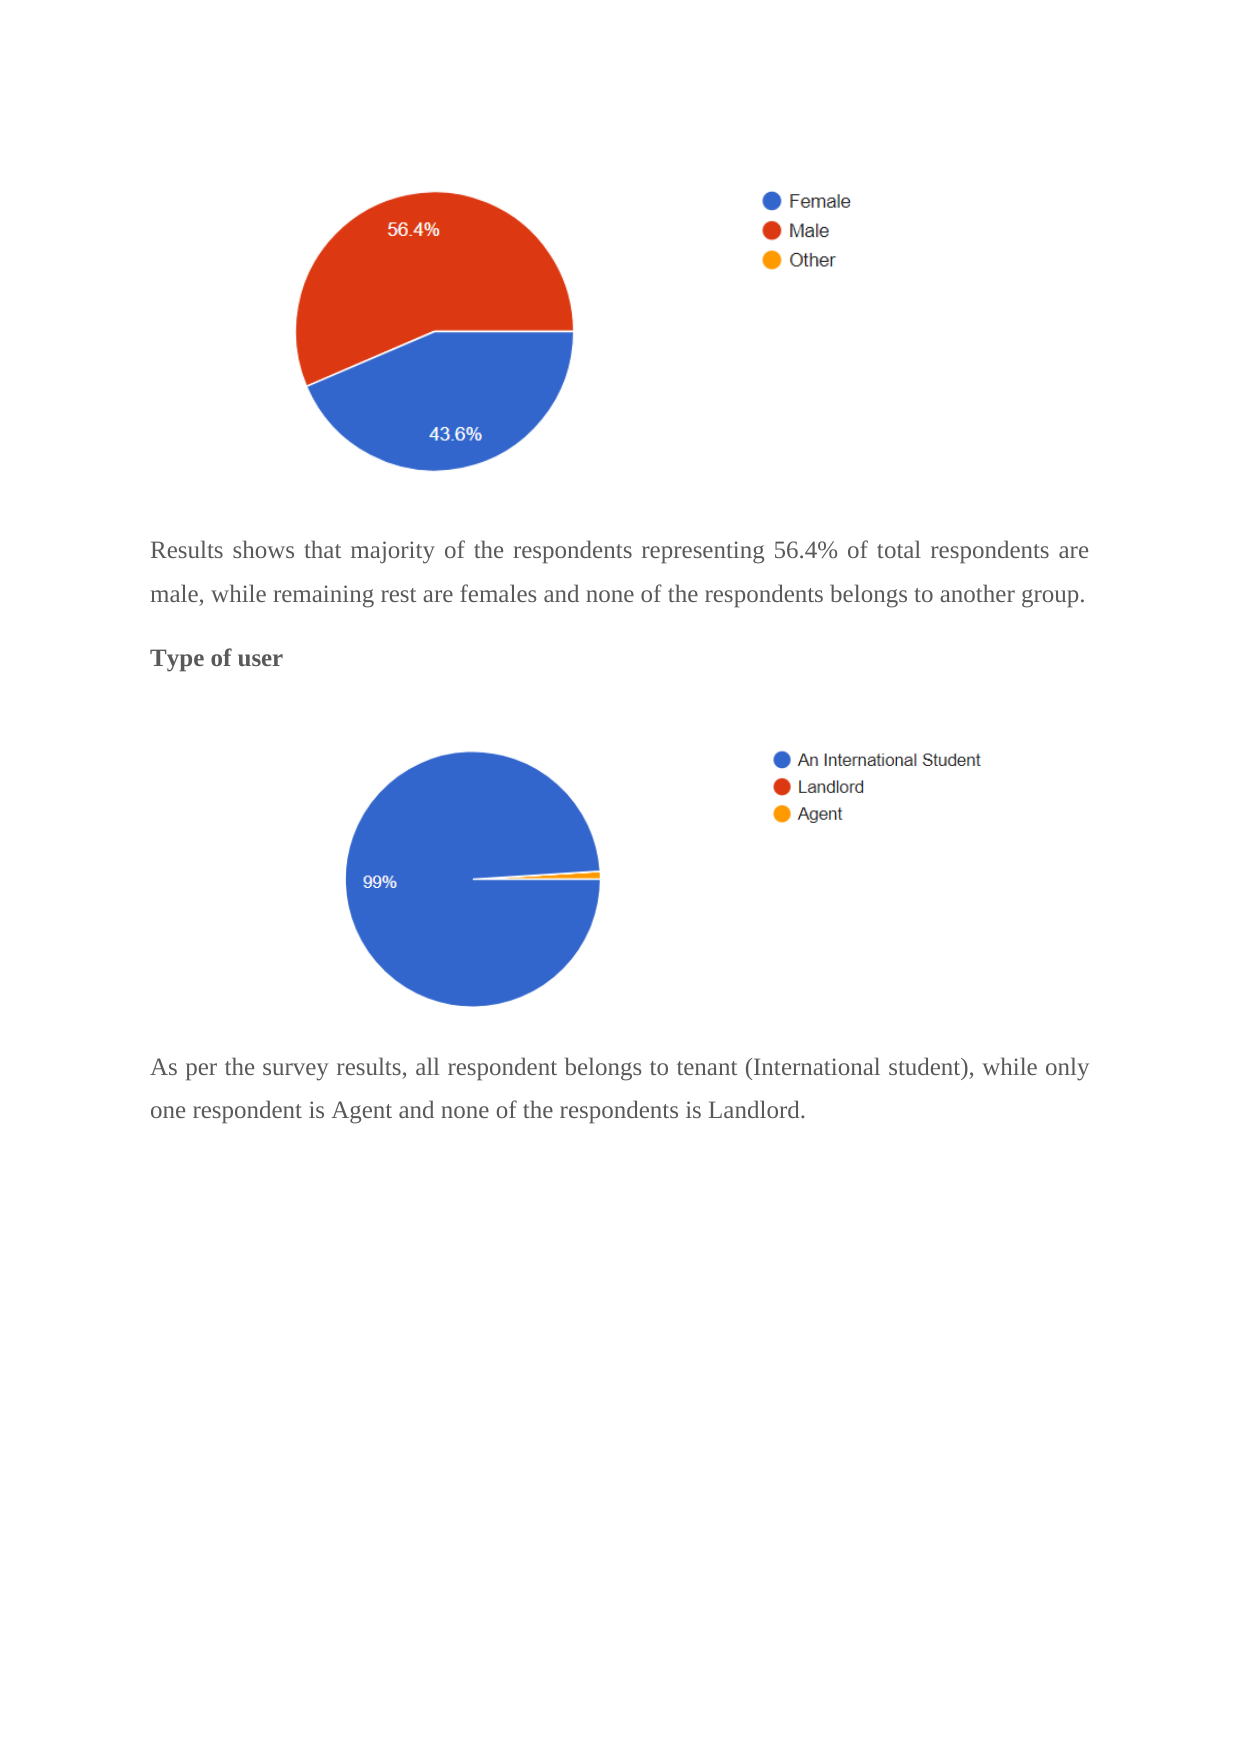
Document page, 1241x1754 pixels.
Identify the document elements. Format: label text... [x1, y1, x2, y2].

text Results shows that majority of the respondents representing 56.4% of total respondents are male, while remaining rest are females and none of the respondents belongs to another group. [150, 522, 1090, 607]
picture [150, 706, 1090, 1038]
text Type of user [150, 643, 1090, 671]
text As per the survey results, all respondent belongs to tenant (International student), while only one respondent is Agent and none of the respondents is Landlord. [150, 1038, 1090, 1124]
picture [150, 150, 1092, 522]
